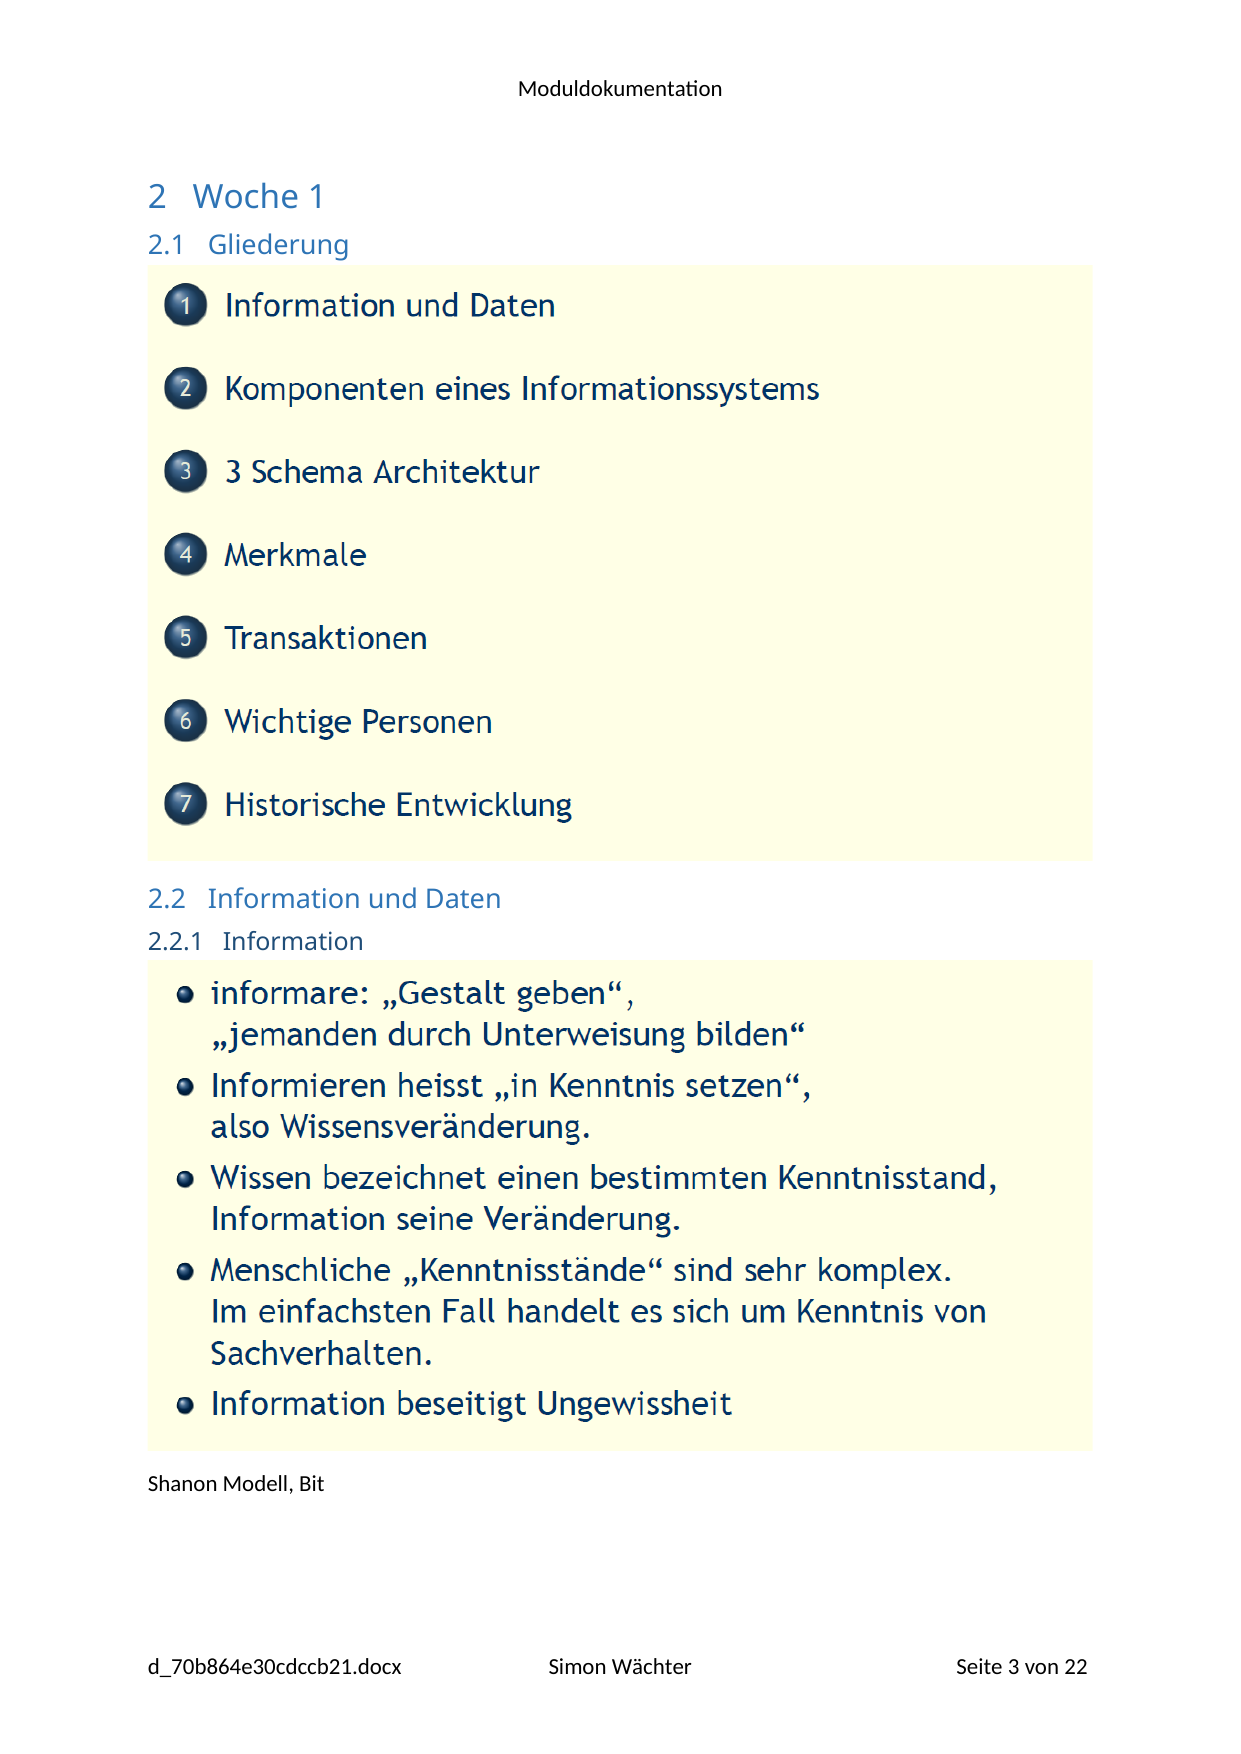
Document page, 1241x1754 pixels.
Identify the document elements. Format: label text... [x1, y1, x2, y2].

subtitle Gliederung [148, 226, 1093, 263]
subtitle Woche 1 [148, 173, 1093, 218]
text Shanon Modell, Bit [148, 1469, 1093, 1497]
subtitle Information [148, 924, 1093, 958]
picture [147, 265, 1093, 861]
picture [147, 960, 1093, 1451]
subtitle Information und Daten [148, 880, 1093, 917]
